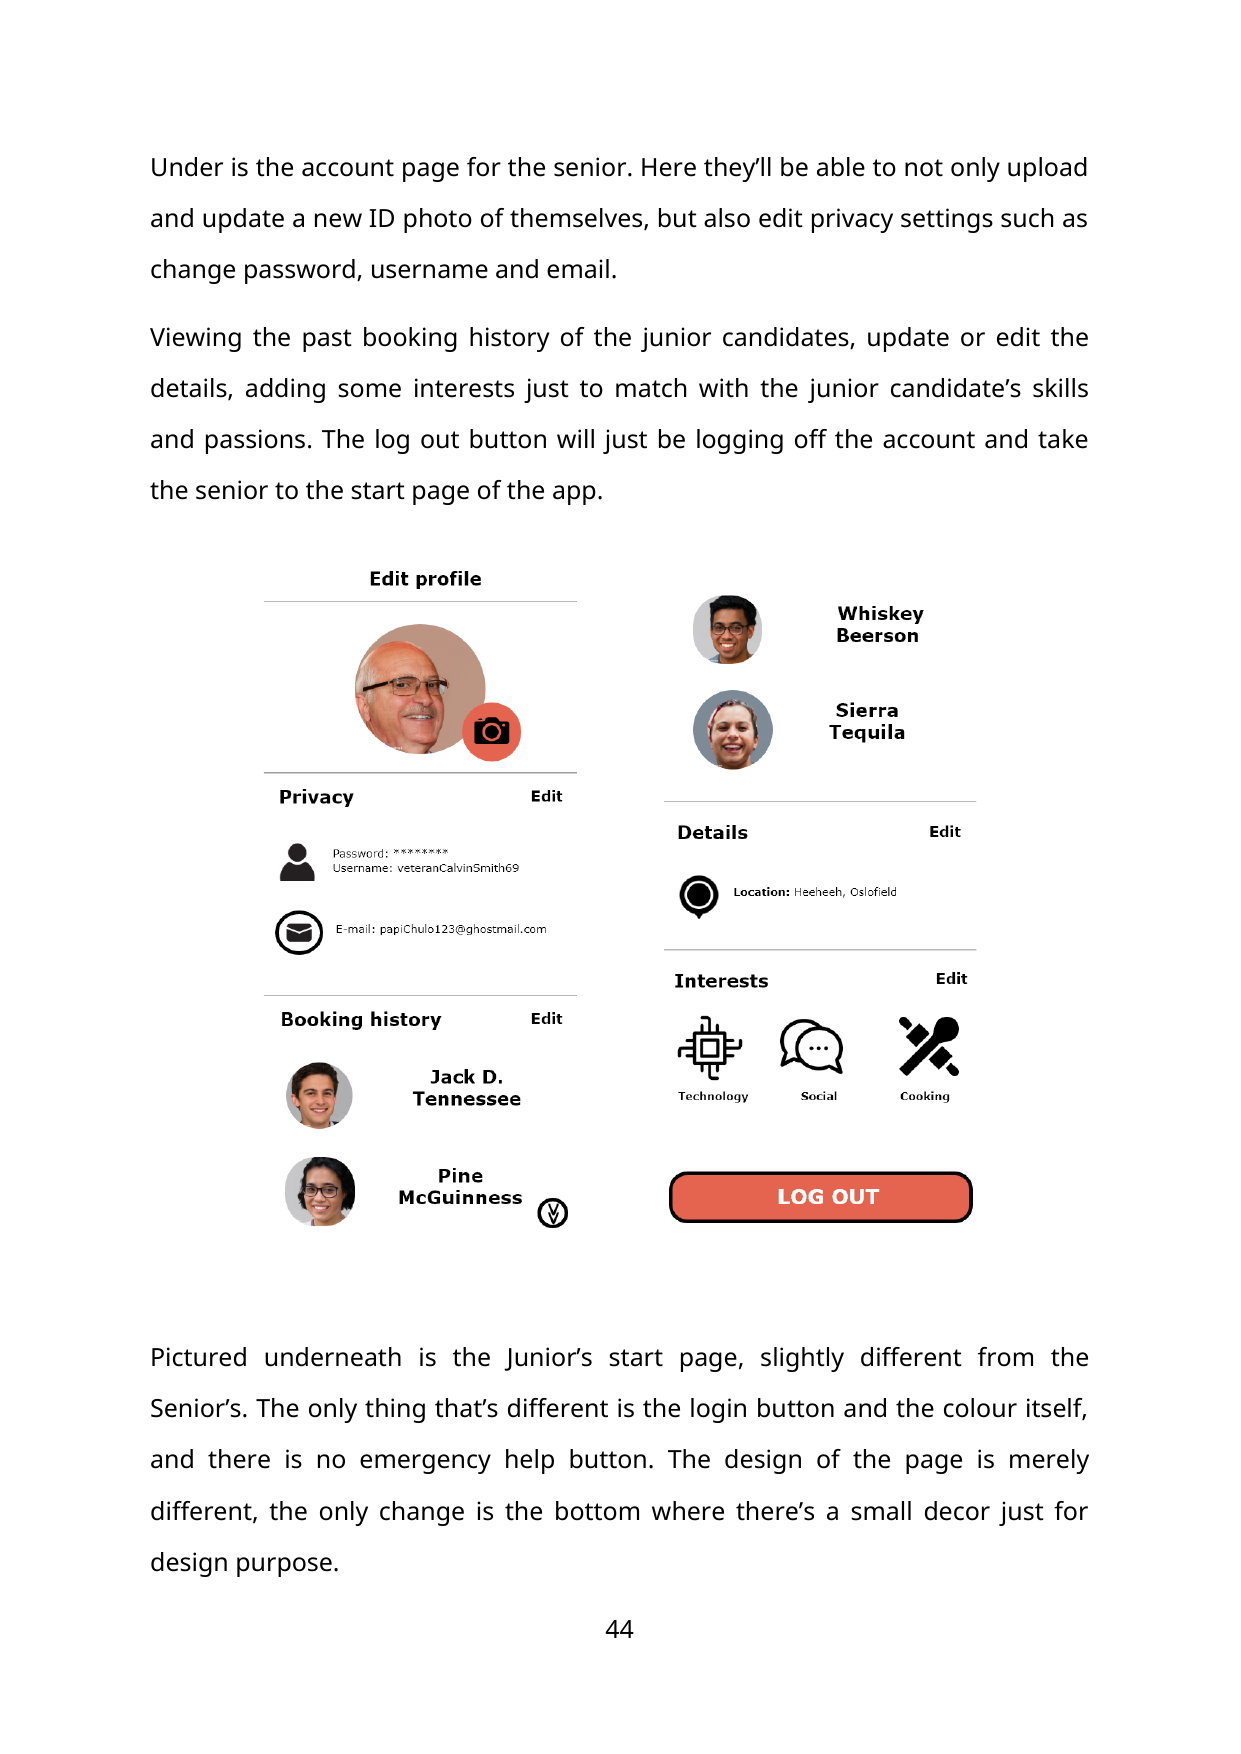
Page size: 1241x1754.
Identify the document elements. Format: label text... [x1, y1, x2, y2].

text Viewing the past booking history of the junior candidates, update or edit the details, adding some interests just to match with the junior candidate’s skills and passions. The log out button will just be logging off the account and take the senior to the start page of the app. [150, 320, 1090, 507]
text Pictured underneath is the Junior’s start page, slightly different from the Senior’s. The only thing that’s different is the login button and the colour itself, and there is no emergency help button. The design of the page is merely different, the only change is the bottom where there’s a small decor just for design purpose. [150, 1340, 1090, 1578]
text Under is the account page for the senior. Here they’ll be able to not only upload and update a new ID photo of themselves, but also edit privacy settings such as change password, username and email. [150, 150, 1090, 286]
picture [263, 540, 977, 1236]
